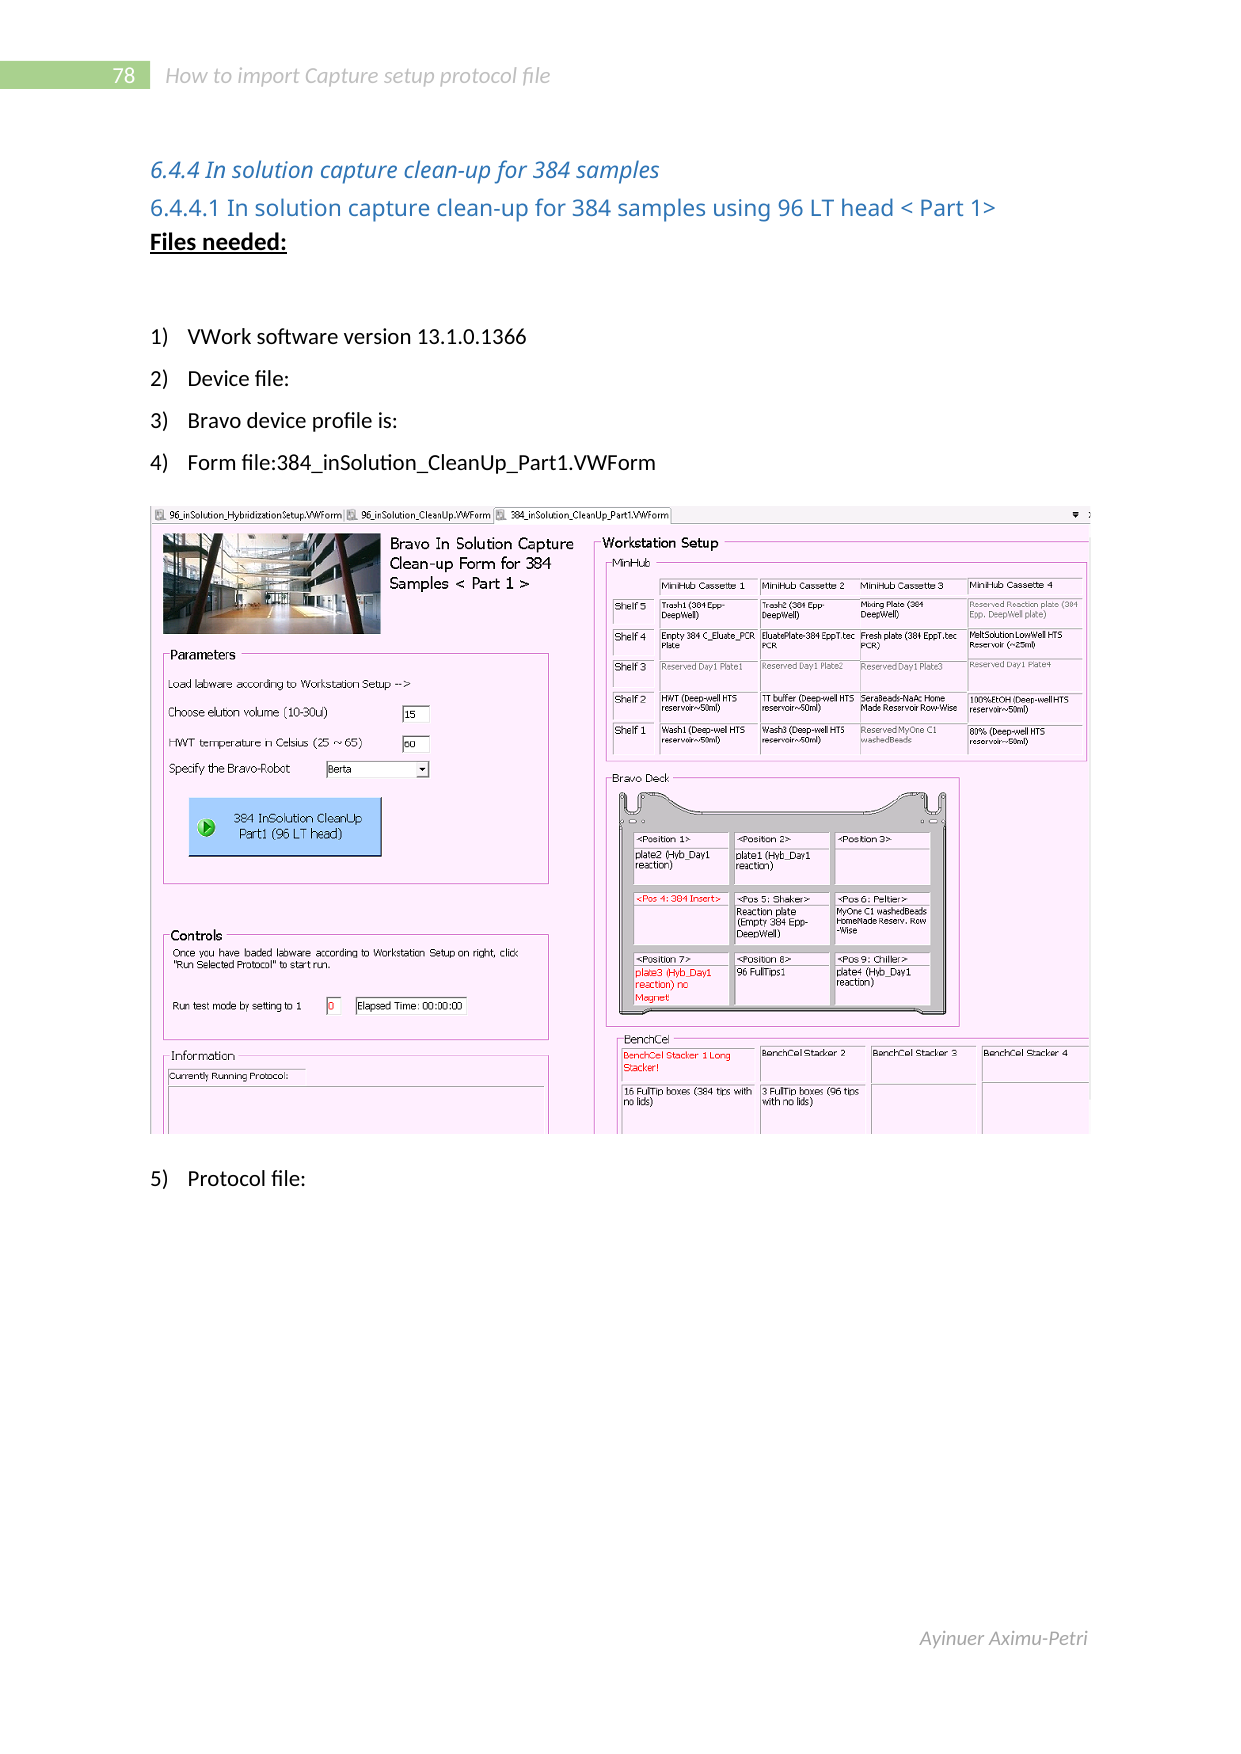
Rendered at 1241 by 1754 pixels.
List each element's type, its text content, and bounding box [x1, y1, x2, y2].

subtitle 6.4.4.1 In solution capture clean-up for 384 samples using 96 LT head < Part 1> [150, 192, 1090, 223]
subtitle 6.4.4 In solution capture clean-up for 384 samples [150, 154, 1090, 185]
picture [150, 506, 1091, 1134]
list VWork software version 13.1.0.1366 [150, 322, 1090, 350]
text Files needed: [150, 226, 1090, 256]
list Bravo device profile is: [150, 406, 1090, 434]
list Form file:384_inSolution_CleanUp_Part1.VWForm [150, 448, 1090, 476]
list Device file: [150, 364, 1090, 392]
list Protocol file: [150, 1164, 1090, 1192]
